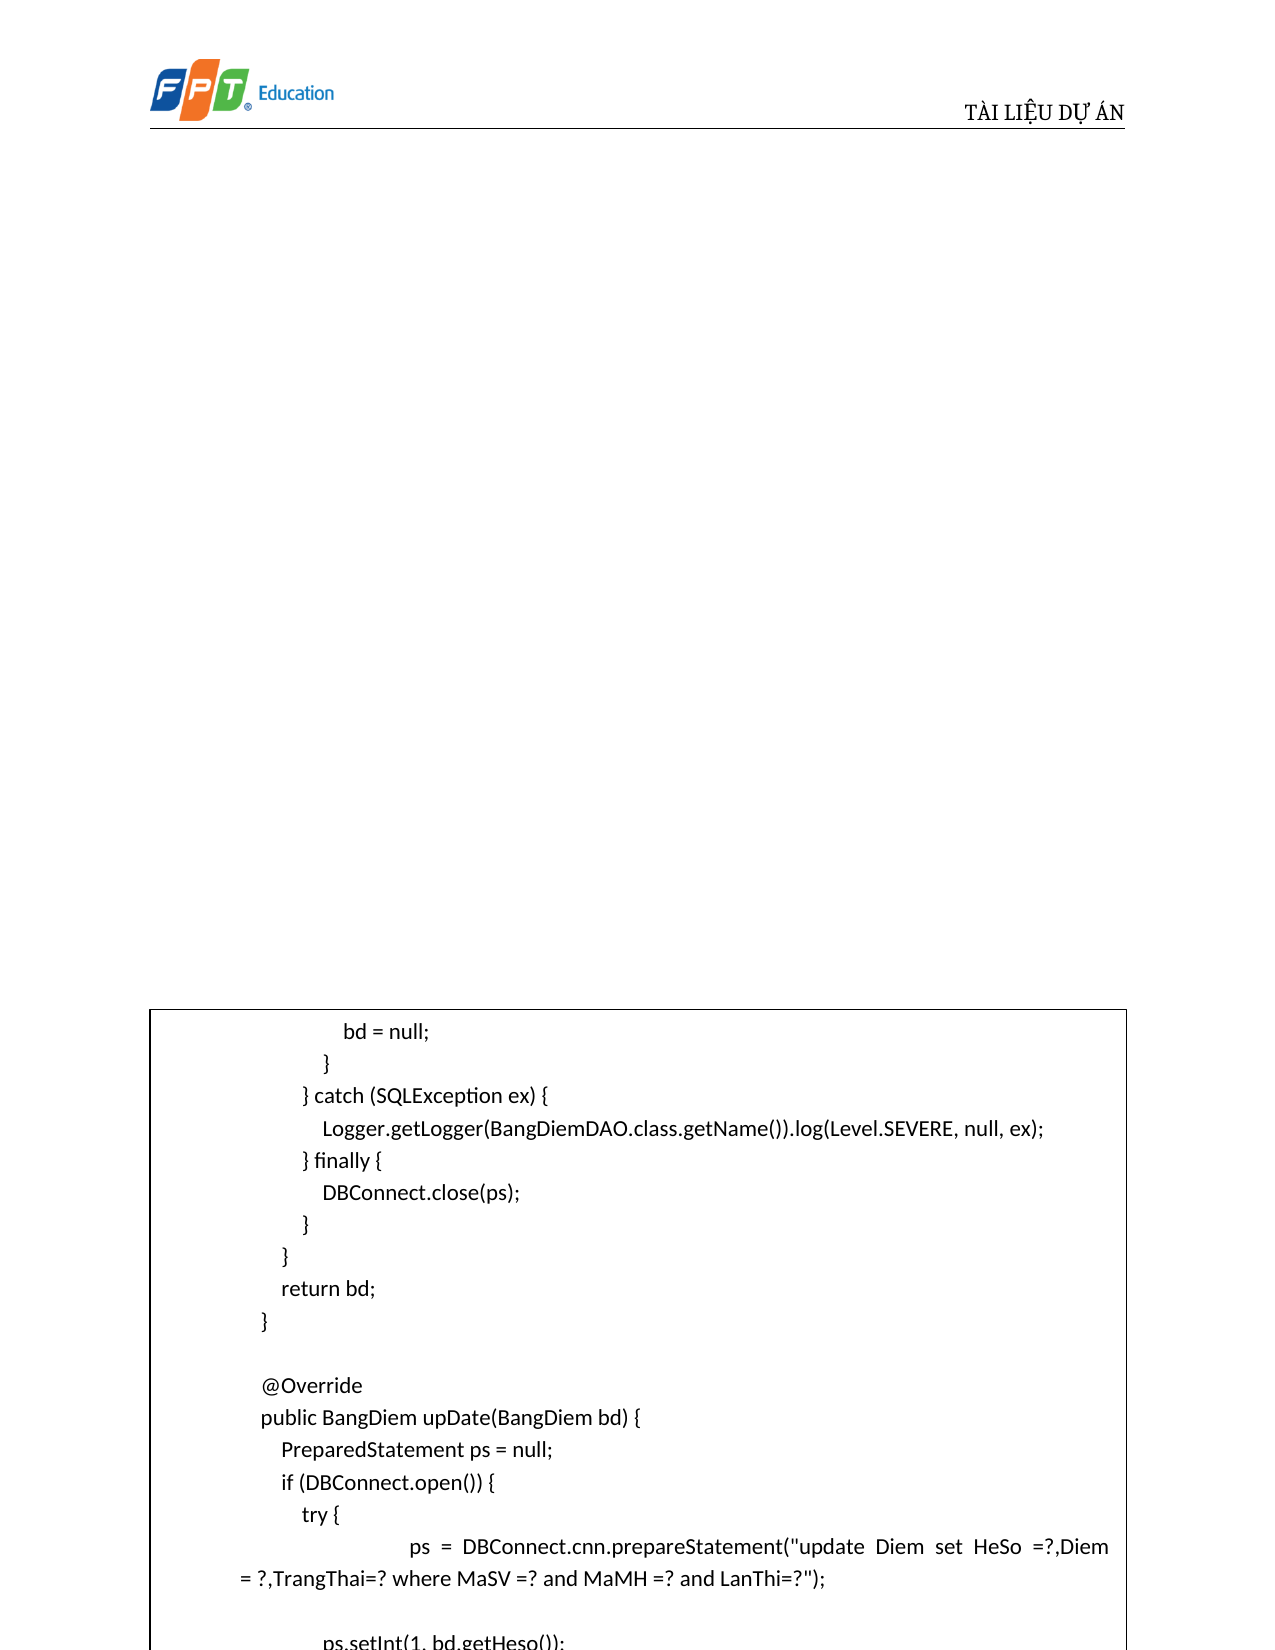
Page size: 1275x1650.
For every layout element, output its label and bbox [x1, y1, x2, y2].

picture [150, 59, 336, 121]
